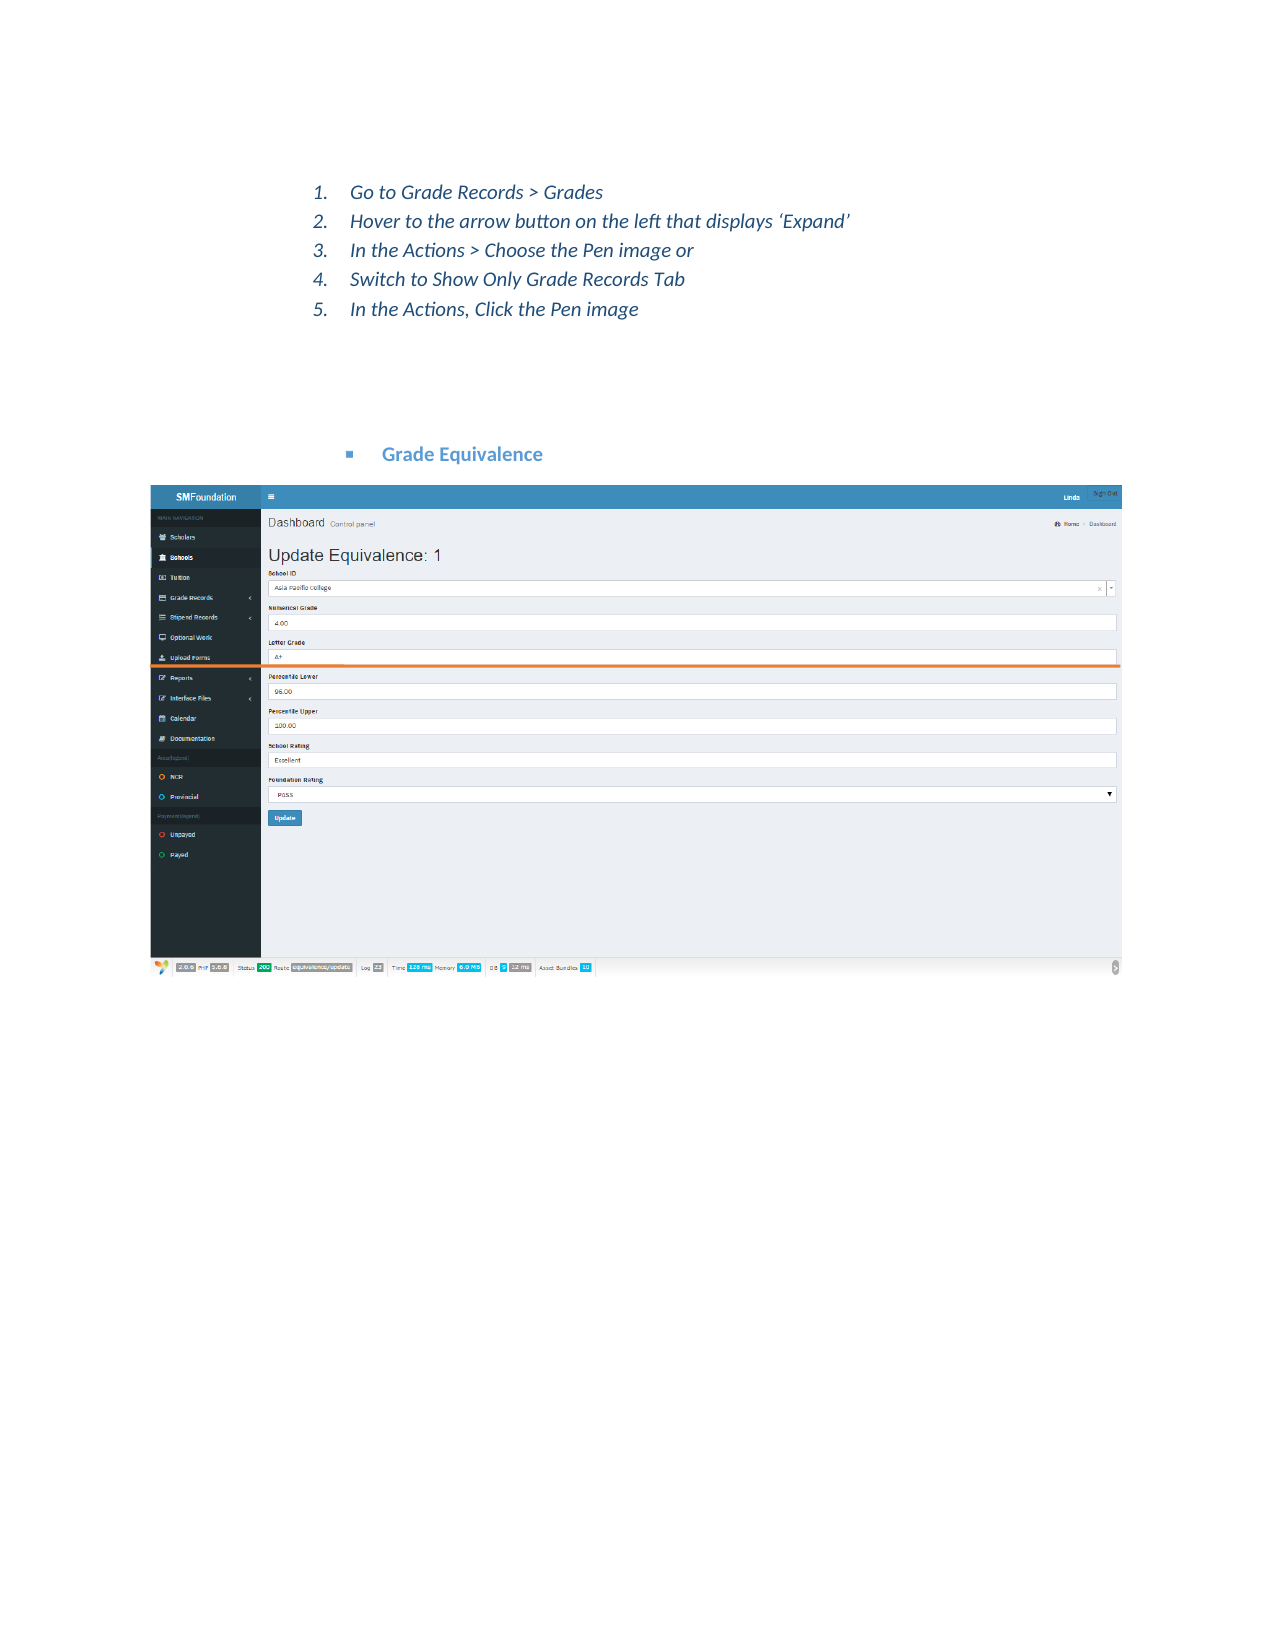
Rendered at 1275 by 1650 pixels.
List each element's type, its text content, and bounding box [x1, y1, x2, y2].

picture [150, 485, 1122, 977]
list Switch to Show Only Grade Records Tab [312, 267, 1125, 292]
list Go to Grade Records > Grades [312, 179, 1125, 204]
list In the Actions > Choose the Pen image or [312, 237, 1125, 263]
list In the Actions, Click the Pen image [312, 296, 1125, 321]
list Grade Equivalence [344, 442, 1125, 467]
list Hover to the arrow button on the left that displays ‘Expand’ [312, 208, 1125, 234]
